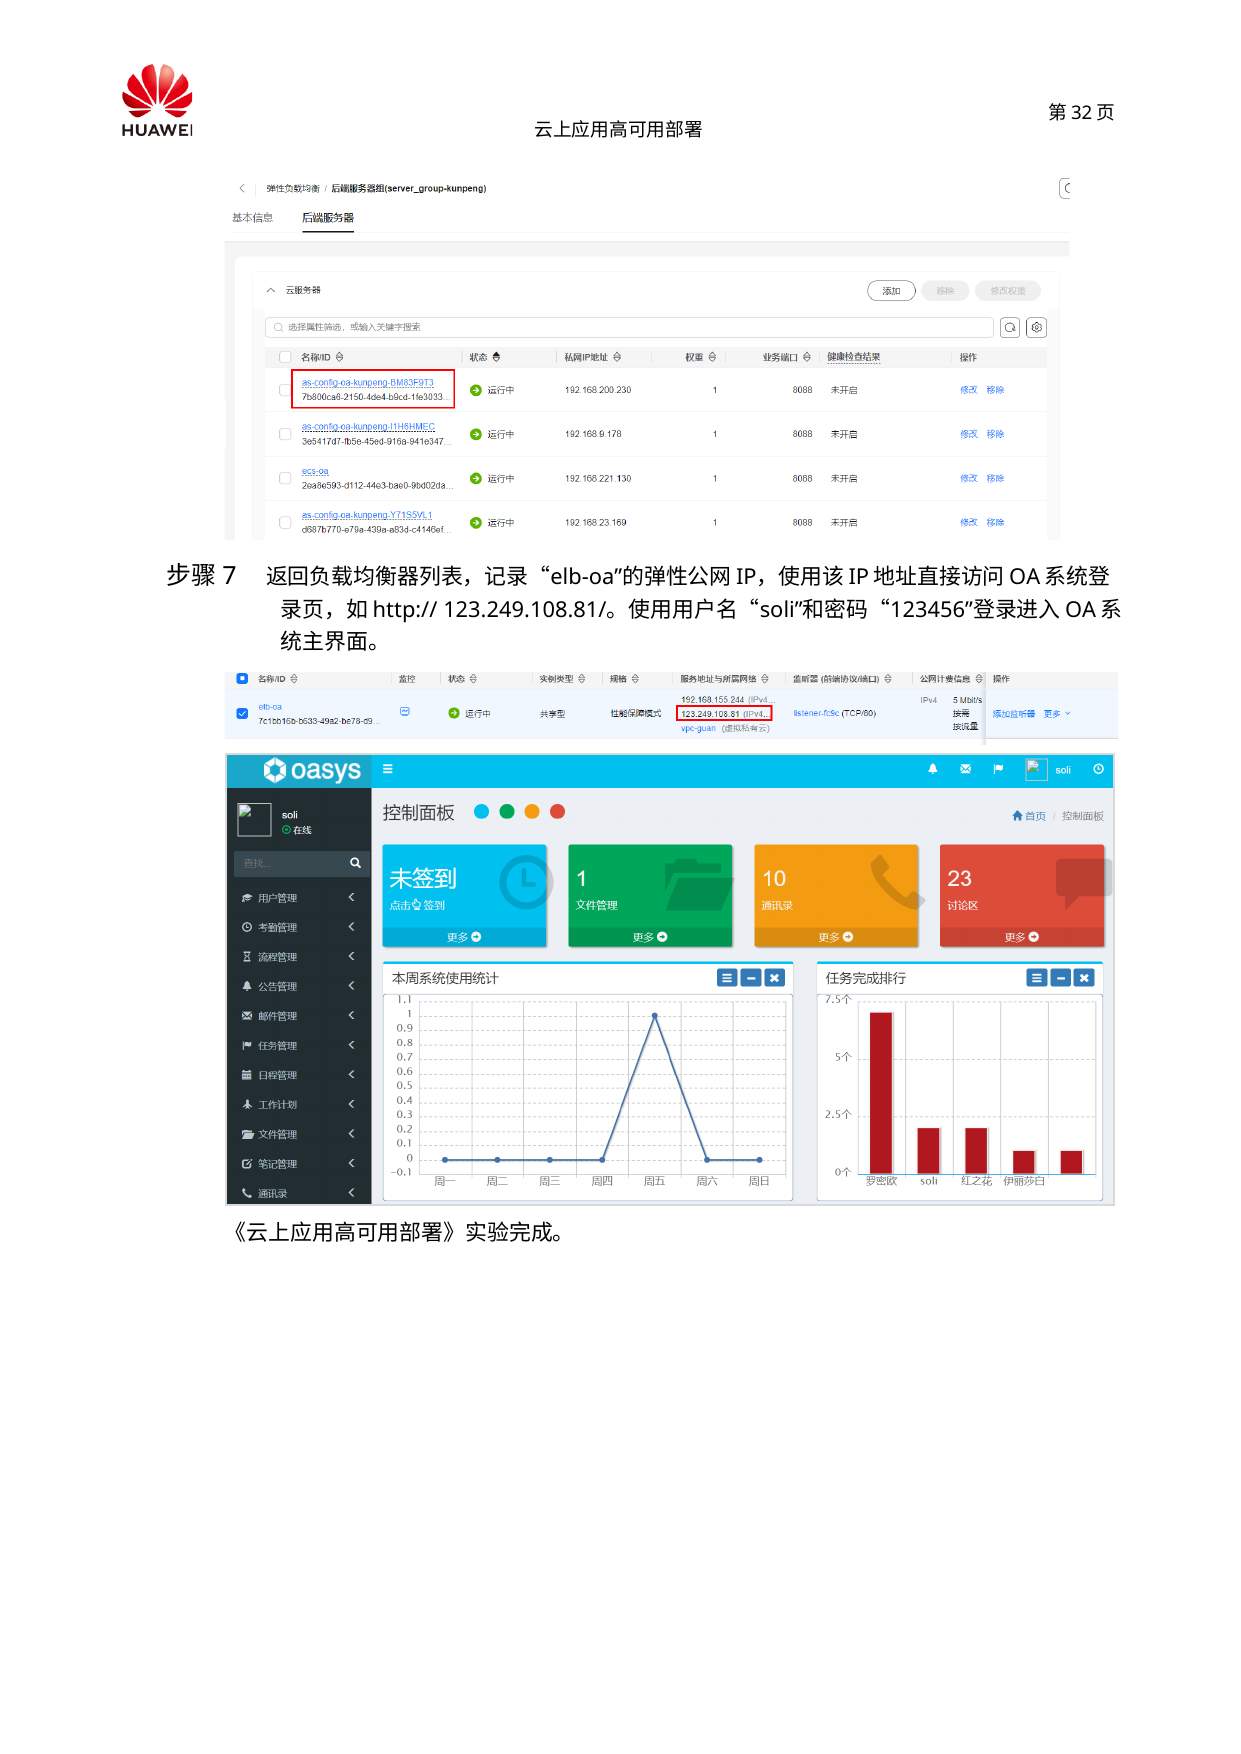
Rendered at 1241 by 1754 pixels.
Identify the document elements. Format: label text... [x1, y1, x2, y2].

picture [224, 177, 1070, 540]
picture [930, 765, 936, 773]
picture [224, 672, 1119, 745]
picture [227, 755, 1113, 1204]
text 《云上应用高可用部署》实验完成。 [224, 1214, 1122, 1246]
picture [122, 64, 193, 136]
picture [1026, 759, 1038, 771]
text 返回负载均衡器列表，记录“elb-oa”的弹性公网IP，使用该IP地址直接访问OA系统登录页，如http:// 123.249.108.81/。使用用户名“soli”和密码“123456”登录进入OA系统主界面。 [236, 556, 1122, 656]
